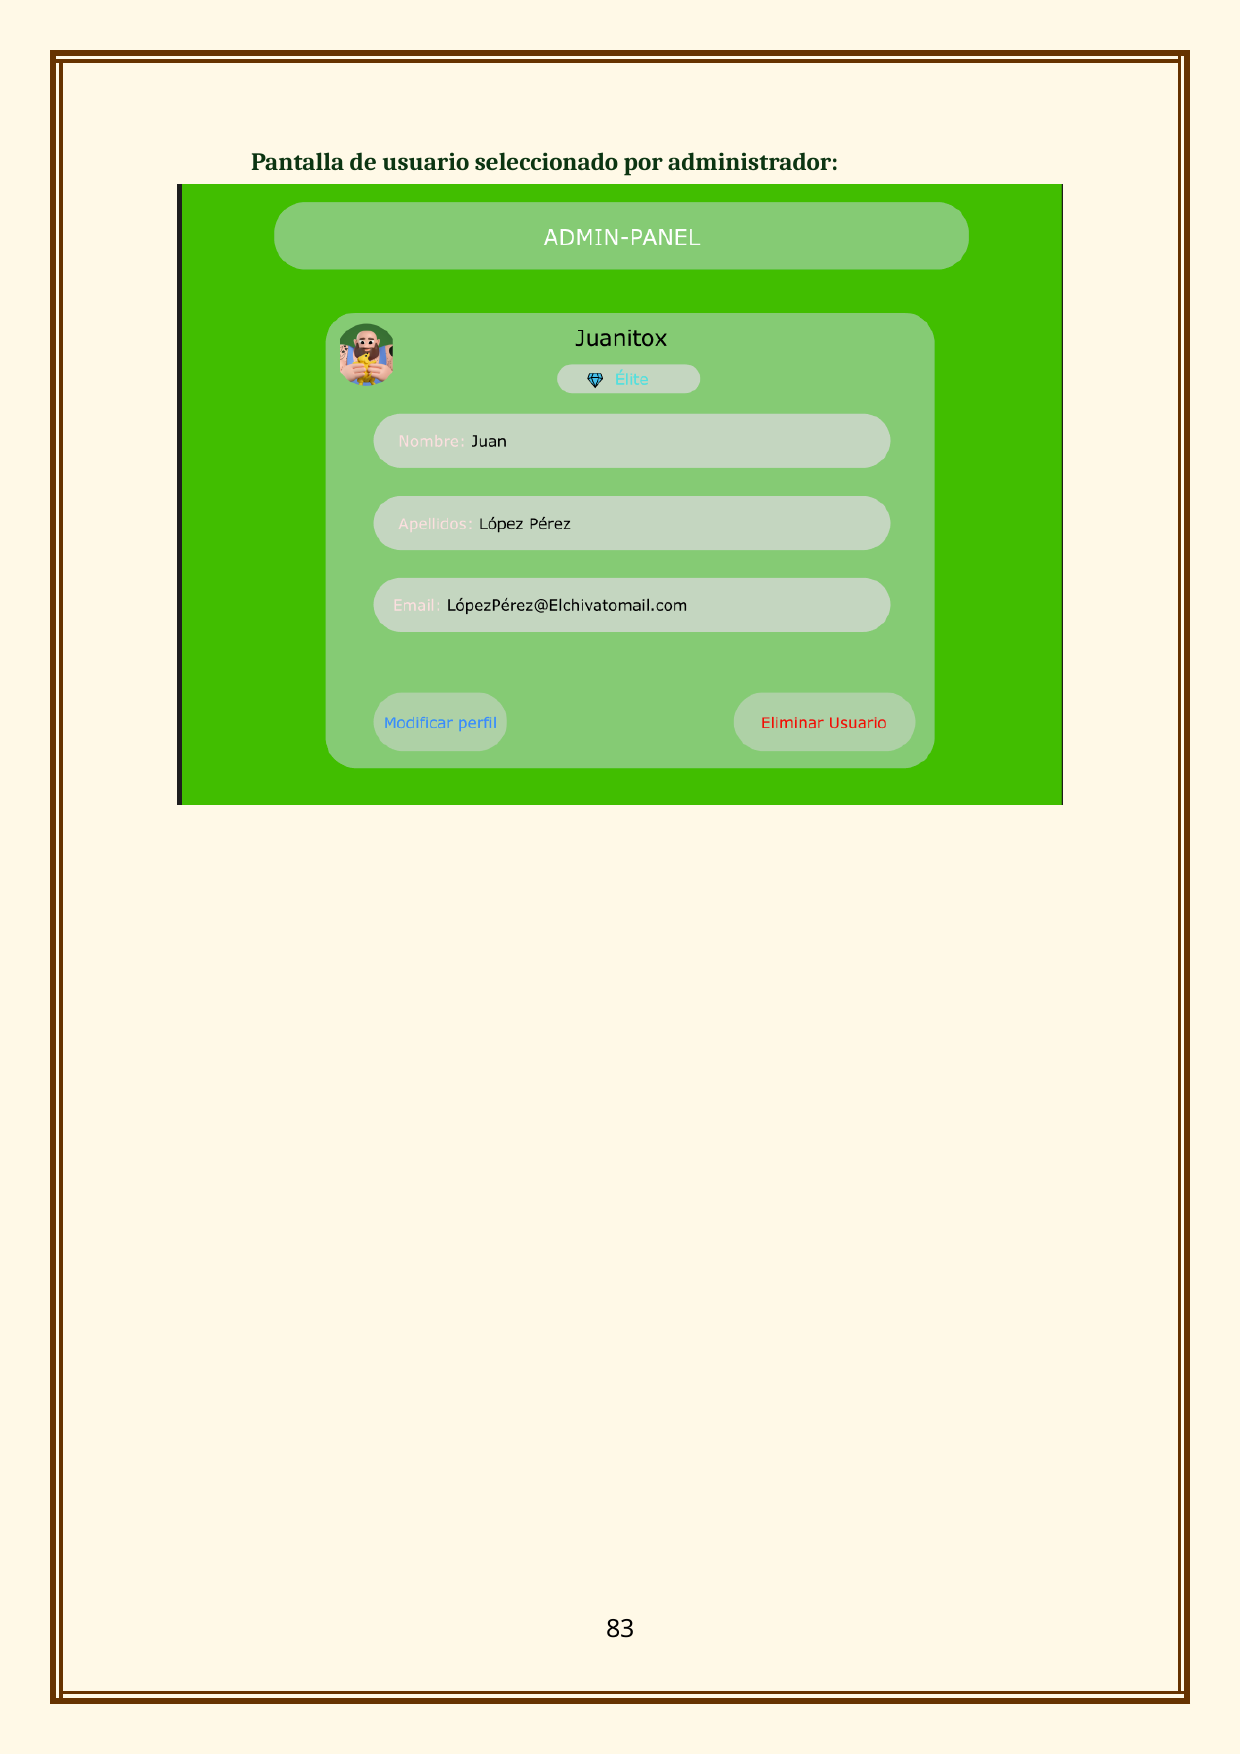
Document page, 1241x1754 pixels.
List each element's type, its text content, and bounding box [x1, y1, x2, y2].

subtitle Pantalla de usuario seleccionado por administrador: [177, 147, 1063, 176]
picture [177, 184, 1063, 805]
